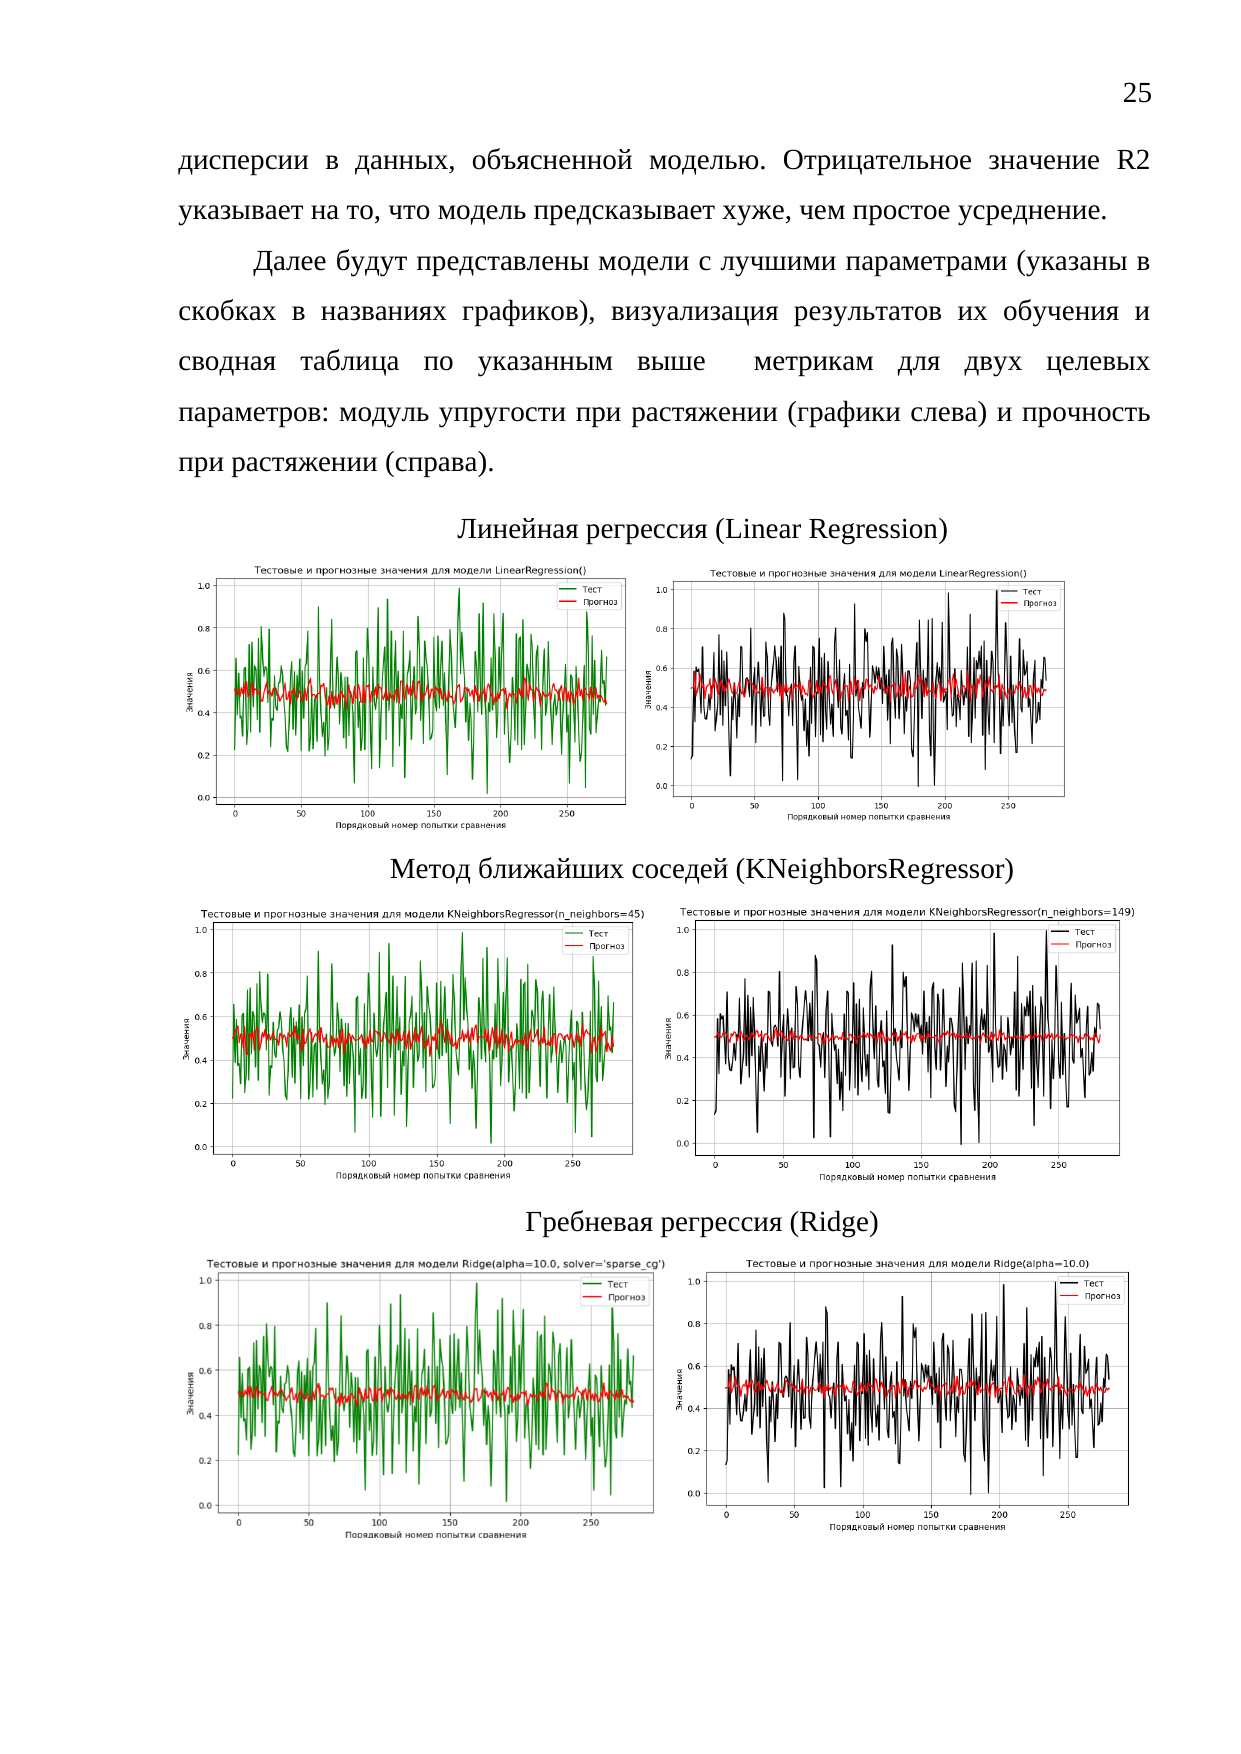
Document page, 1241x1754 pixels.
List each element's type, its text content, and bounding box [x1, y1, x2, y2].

picture [178, 902, 1141, 1192]
list Гребневая регрессия (Ridge) [252, 1204, 1152, 1238]
text Далее будут представлены модели с лучшими параметрами (указаны в скобках в названиях графиков), визуализация результатов их обучения и сводная таблица по указанным выше метрикам для двух целевых параметров: модуль упругости при растяжении (графики слева) и прочность при растяжении (справа). [178, 243, 1152, 477]
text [178, 142, 1152, 226]
list Метод ближайших соседей (KNeighborsRegressor) [252, 852, 1152, 885]
picture [178, 561, 1080, 835]
list Линейная регрессия (Linear Regression) [253, 511, 1152, 544]
picture [178, 1255, 1140, 1538]
